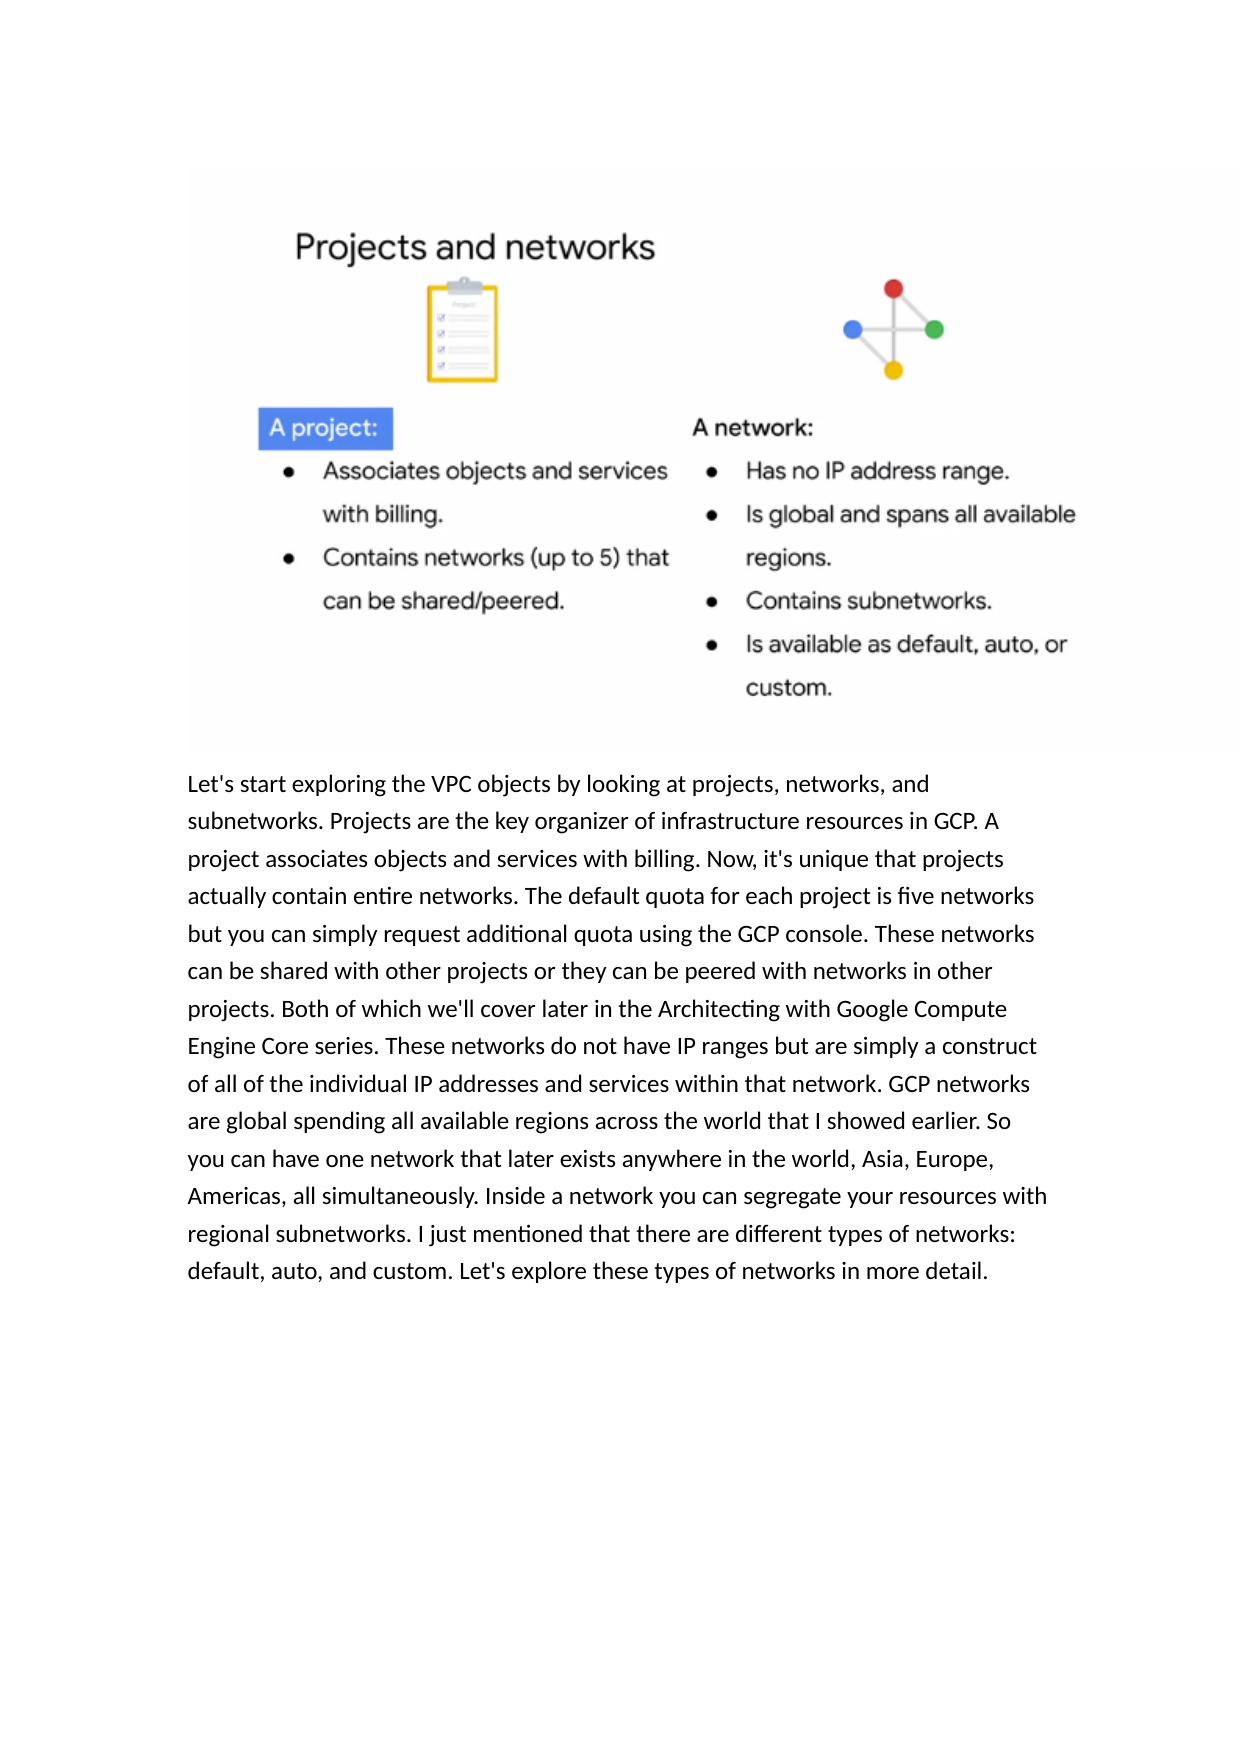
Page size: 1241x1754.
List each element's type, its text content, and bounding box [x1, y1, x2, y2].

picture [187, 164, 1241, 754]
text Let's start exploring the VPC objects by looking at projects, networks, and subnetworks. Projects are the key organizer of infrastructure resources in GCP. A project associates objects and services with billing. Now, it's unique that projects actually contain entire networks. The default quota for each project is five networks but you can simply request additional quota using the GCP console. These networks can be shared with other projects or they can be peered with networks in other projects. Both of which we'll cover later in the Architecting with Google Compute Engine Core series. These networks do not have IP ranges but are simply a construct of all of the individual IP addresses and services within that network. GCP networks are global spending all available regions across the world that I showed earlier. So you can have one network that later exists anywhere in the world, Asia, Europe, Americas, all simultaneously. Inside a network you can segregate your resources with regional subnetworks. I just mentioned that there are different types of networks: default, auto, and custom. Let's explore these types of networks in more detail. [187, 764, 1053, 1289]
